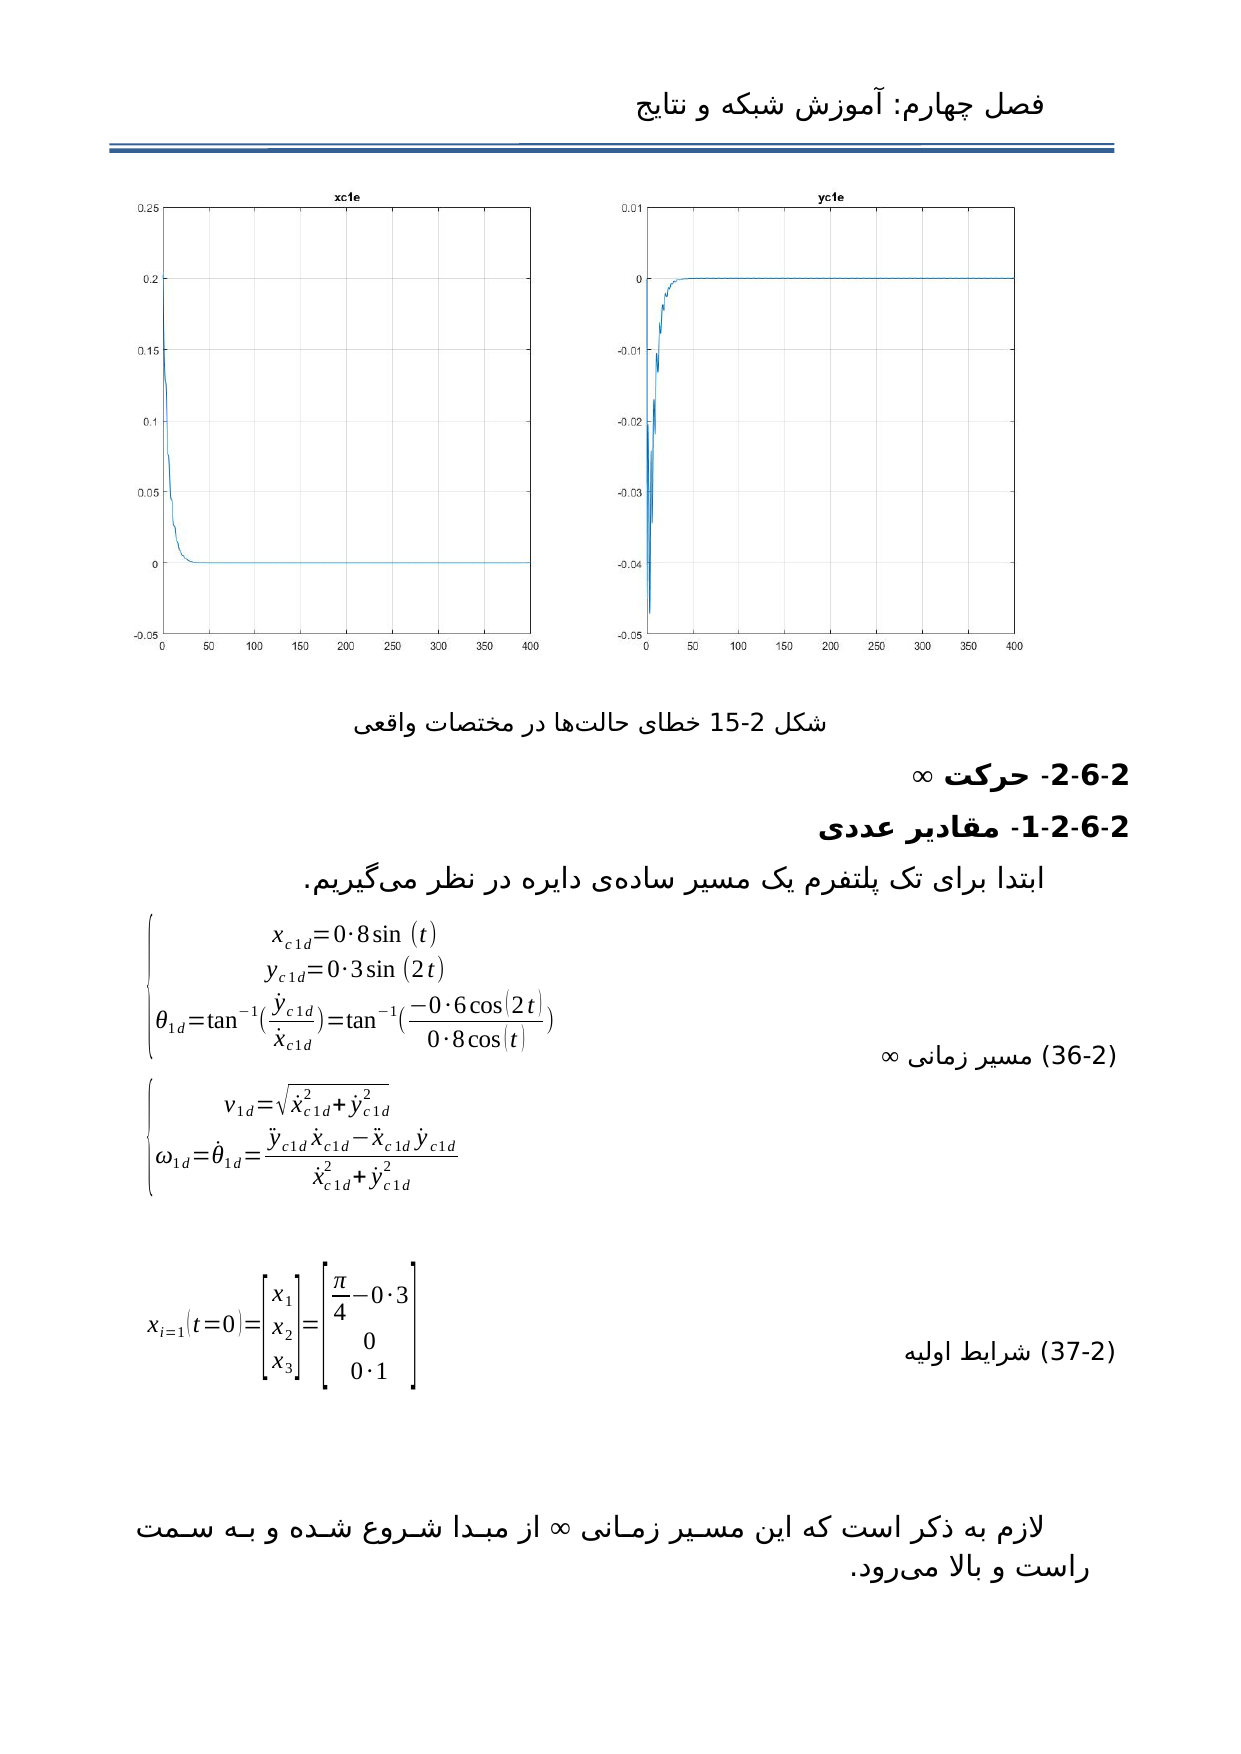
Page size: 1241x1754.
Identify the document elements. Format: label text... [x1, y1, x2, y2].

table_header [135, 913, 783, 1078]
table_header [135, 1261, 659, 1459]
text ابتدا برای تک پلتفرم یک مسیر ساده‌ی دایره در نظر می‌گیریم. [135, 862, 1090, 896]
picture [103, 167, 1045, 692]
table_header (‏2-‌36) مسیر زمانی ∞ [783, 913, 1128, 1215]
table_cell [135, 1078, 783, 1215]
subtitle حرکت ∞ [135, 758, 1030, 793]
text لازم به ذکر است که این مسیر زمانی ∞ از مبدا شروع شده و به سمت راست و بالا می‌رود. [135, 1510, 1090, 1583]
table_header (‏2-‌37) شرایط اولیه [659, 1261, 1127, 1459]
subtitle مقادیر عددی [135, 810, 1000, 844]
